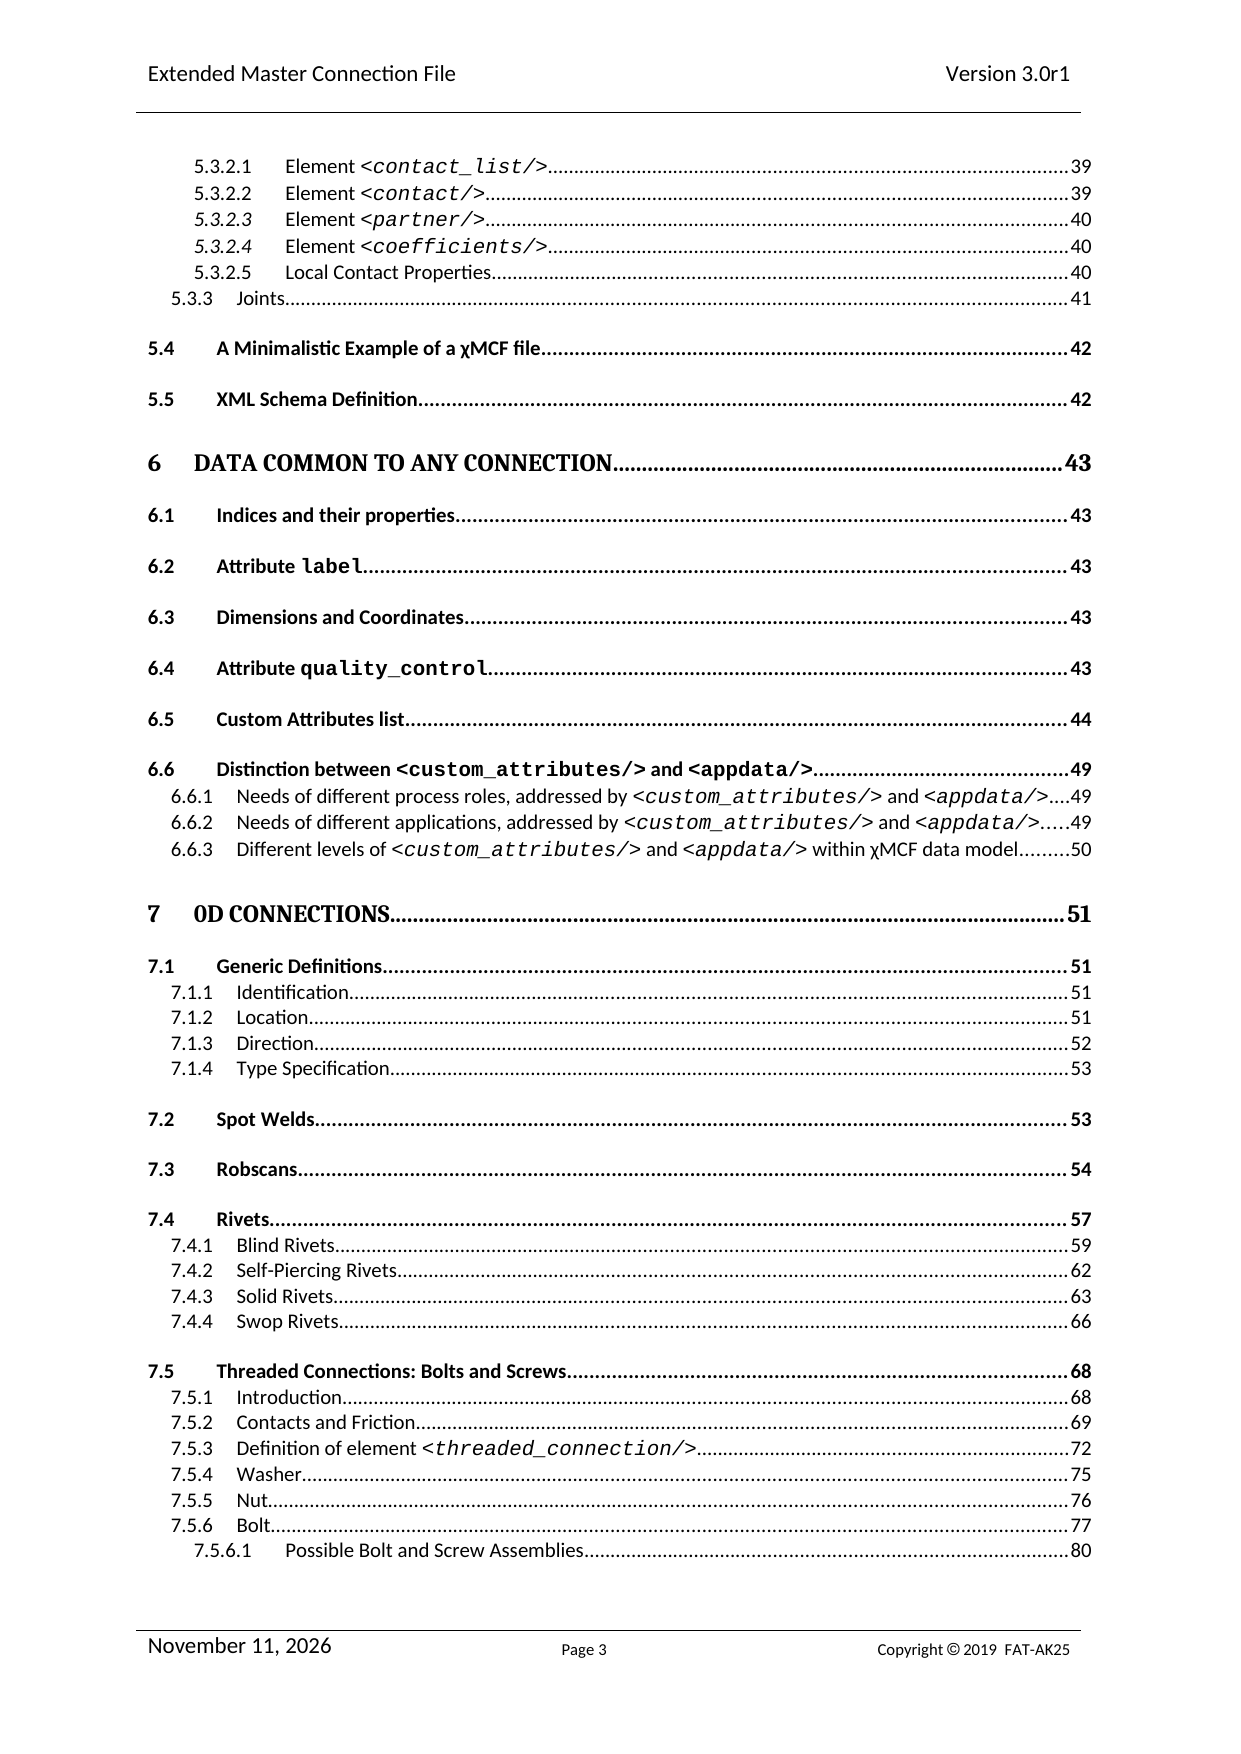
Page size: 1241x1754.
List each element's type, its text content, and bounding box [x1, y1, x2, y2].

text 7.1 Generic Definitions 51 [148, 954, 1092, 979]
text 6.3 Dimensions and Coordinates 43 [148, 604, 1092, 630]
text 7.5.6 Bolt 77 [171, 1512, 1092, 1538]
text 5.3.2.1 Element <contact_list/> 39 [193, 154, 1092, 180]
text 6 Data Common to any Connection 43 [148, 449, 1092, 477]
text 5.3.2.4 Element <coefficients/> 40 [193, 233, 1092, 259]
text 7.4.4 Swop Rivets 66 [171, 1308, 1092, 1334]
text 7.4 Rivets 57 [148, 1207, 1092, 1232]
text 5.3.3 Joints 41 [171, 285, 1092, 310]
text 6.6.2 Needs of different applications, addressed by <custom_attributes/> and <appdata/> 49 [171, 809, 1092, 836]
text 7.1.4 Type Specification 53 [171, 1055, 1092, 1081]
text 6.5 Custom Attributes list 44 [148, 706, 1092, 732]
text 7.5.2 Contacts and Friction 69 [171, 1409, 1092, 1435]
text 7.4.1 Blind Rivets 59 [171, 1232, 1092, 1257]
text 6.1 Indices and their properties 43 [148, 502, 1092, 528]
text 6.2 Attribute label 43 [148, 553, 1092, 579]
text 6.6.1 Needs of different process roles, addressed by <custom_attributes/> and <appdata/> 49 [171, 783, 1092, 809]
text 7.4.2 Self-Piercing Rivets 62 [171, 1257, 1092, 1283]
text 5.3.2.5 Local Contact Properties 40 [193, 259, 1092, 285]
text 7.5.6.1 Possible Bolt and Screw Assemblies 80 [193, 1538, 1092, 1563]
text 7.5 Threaded Connections: Bolts and Screws 68 [148, 1359, 1092, 1384]
text 6.6 Distinction between <custom_attributes/> and <appdata/> 49 [148, 757, 1092, 783]
text 7 0D connections 51 [148, 900, 1092, 929]
text 7.3 Robscans 54 [148, 1156, 1092, 1182]
text 7.5.3 Definition of element <threaded_connection/> 72 [171, 1435, 1092, 1461]
text 6.6.3 Different levels of <custom_attributes/> and <appdata/> within χMCF data model 50 [171, 836, 1092, 862]
text 5.5 XML Schema Definition 42 [148, 386, 1092, 411]
text 7.1.2 Location 51 [171, 1004, 1092, 1030]
text 7.5.5 Nut 76 [171, 1487, 1092, 1512]
text 5.3.2.3 Element <partner/> 40 [193, 207, 1092, 233]
text 7.1.3 Direction 52 [171, 1030, 1092, 1055]
text 7.5.4 Washer 75 [171, 1461, 1092, 1487]
text 7.5.1 Introduction 68 [171, 1384, 1092, 1409]
text 5.3.2.2 Element <contact/> 39 [193, 180, 1092, 207]
text 7.2 Spot Welds 53 [148, 1106, 1092, 1131]
text 6.4 Attribute quality_control 43 [148, 655, 1092, 681]
text 7.4.3 Solid Rivets 63 [171, 1283, 1092, 1308]
text 7.1.1 Identification 51 [171, 979, 1092, 1004]
text 5.4 A Minimalistic Example of a χMCF file 42 [148, 335, 1092, 361]
